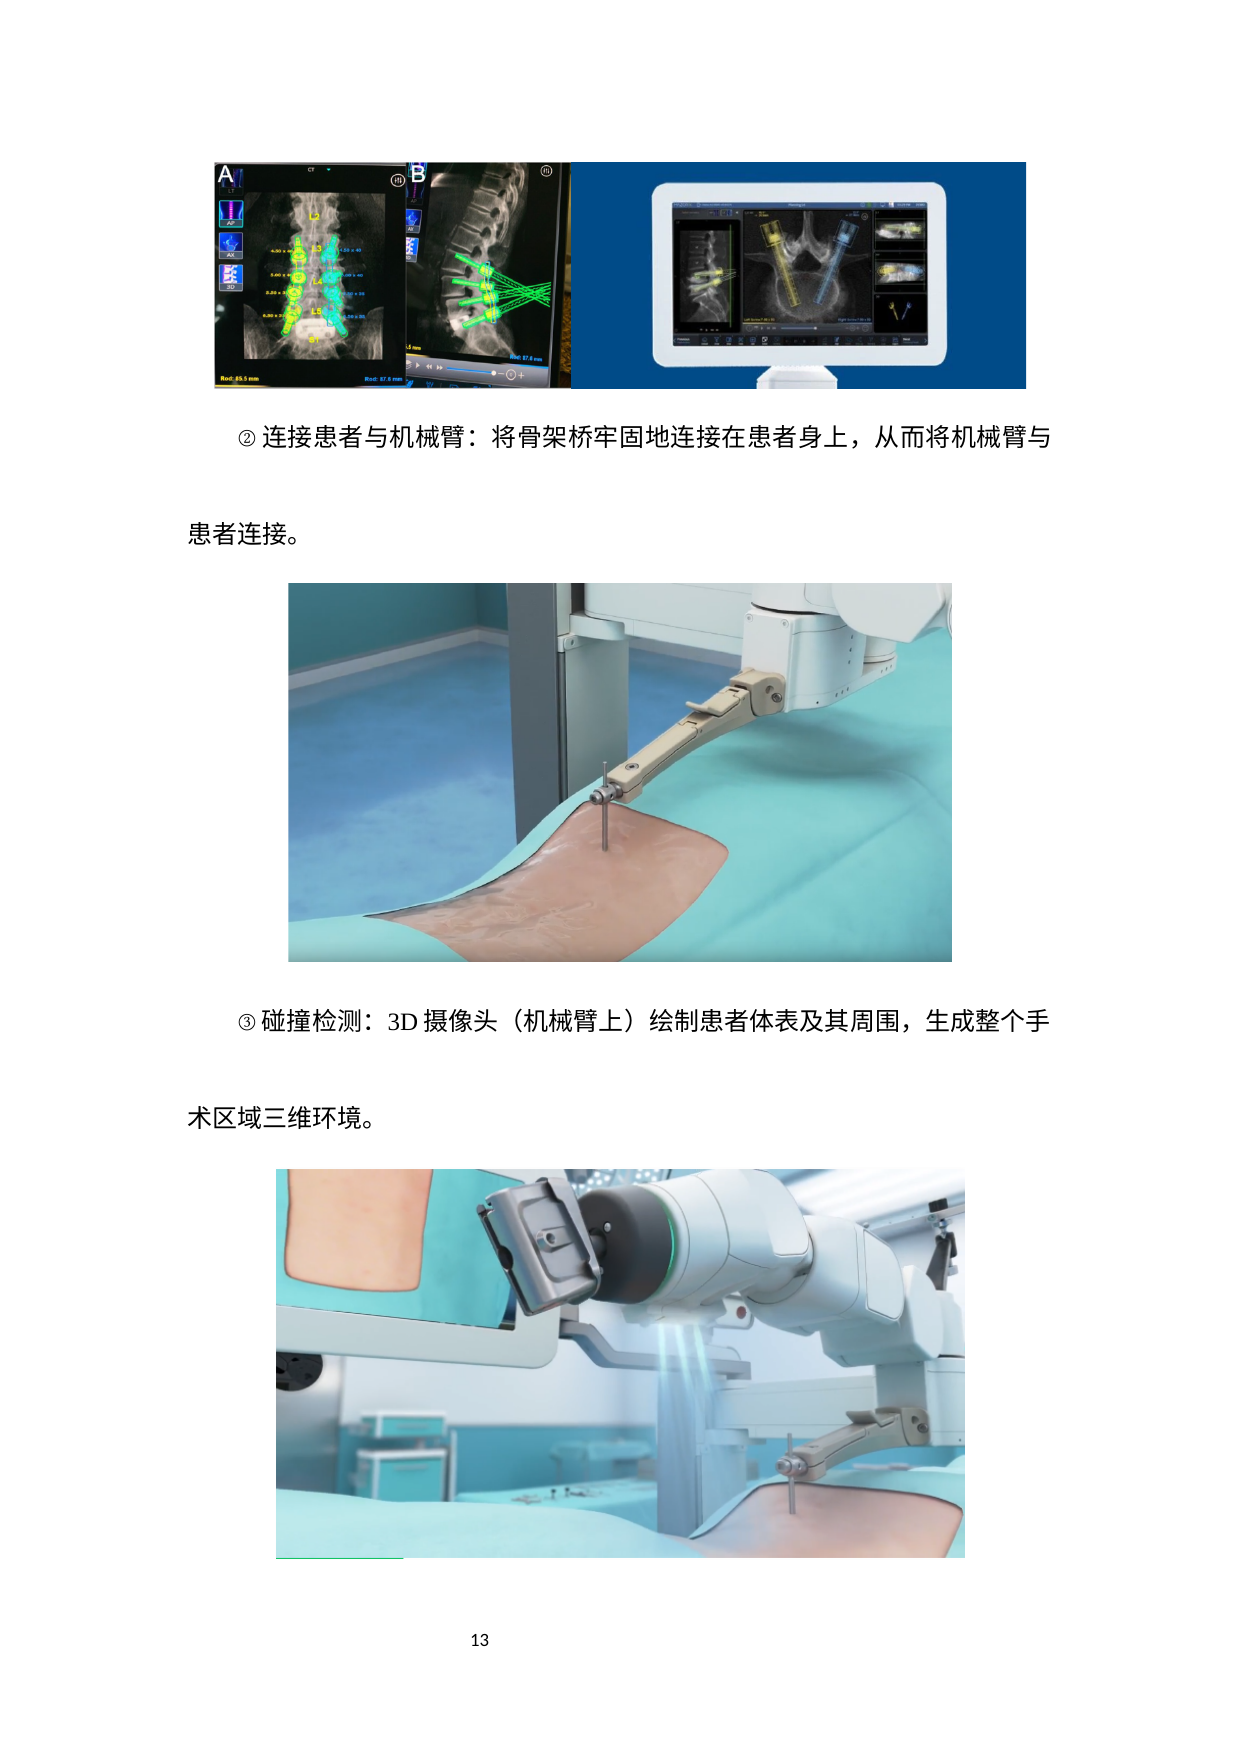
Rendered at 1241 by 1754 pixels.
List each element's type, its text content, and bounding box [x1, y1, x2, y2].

picture [214, 162, 1027, 389]
picture [275, 1167, 965, 1560]
picture [288, 583, 952, 962]
text ③碰撞检测：3D摄像头（机械臂上）绘制患者体表及其周围，生成整个手术区域三维环境。 [187, 987, 1053, 1149]
text ②连接患者与机械臂：将骨架桥牢固地连接在患者身上，从而将机械臂与患者连接。 [187, 403, 1053, 565]
